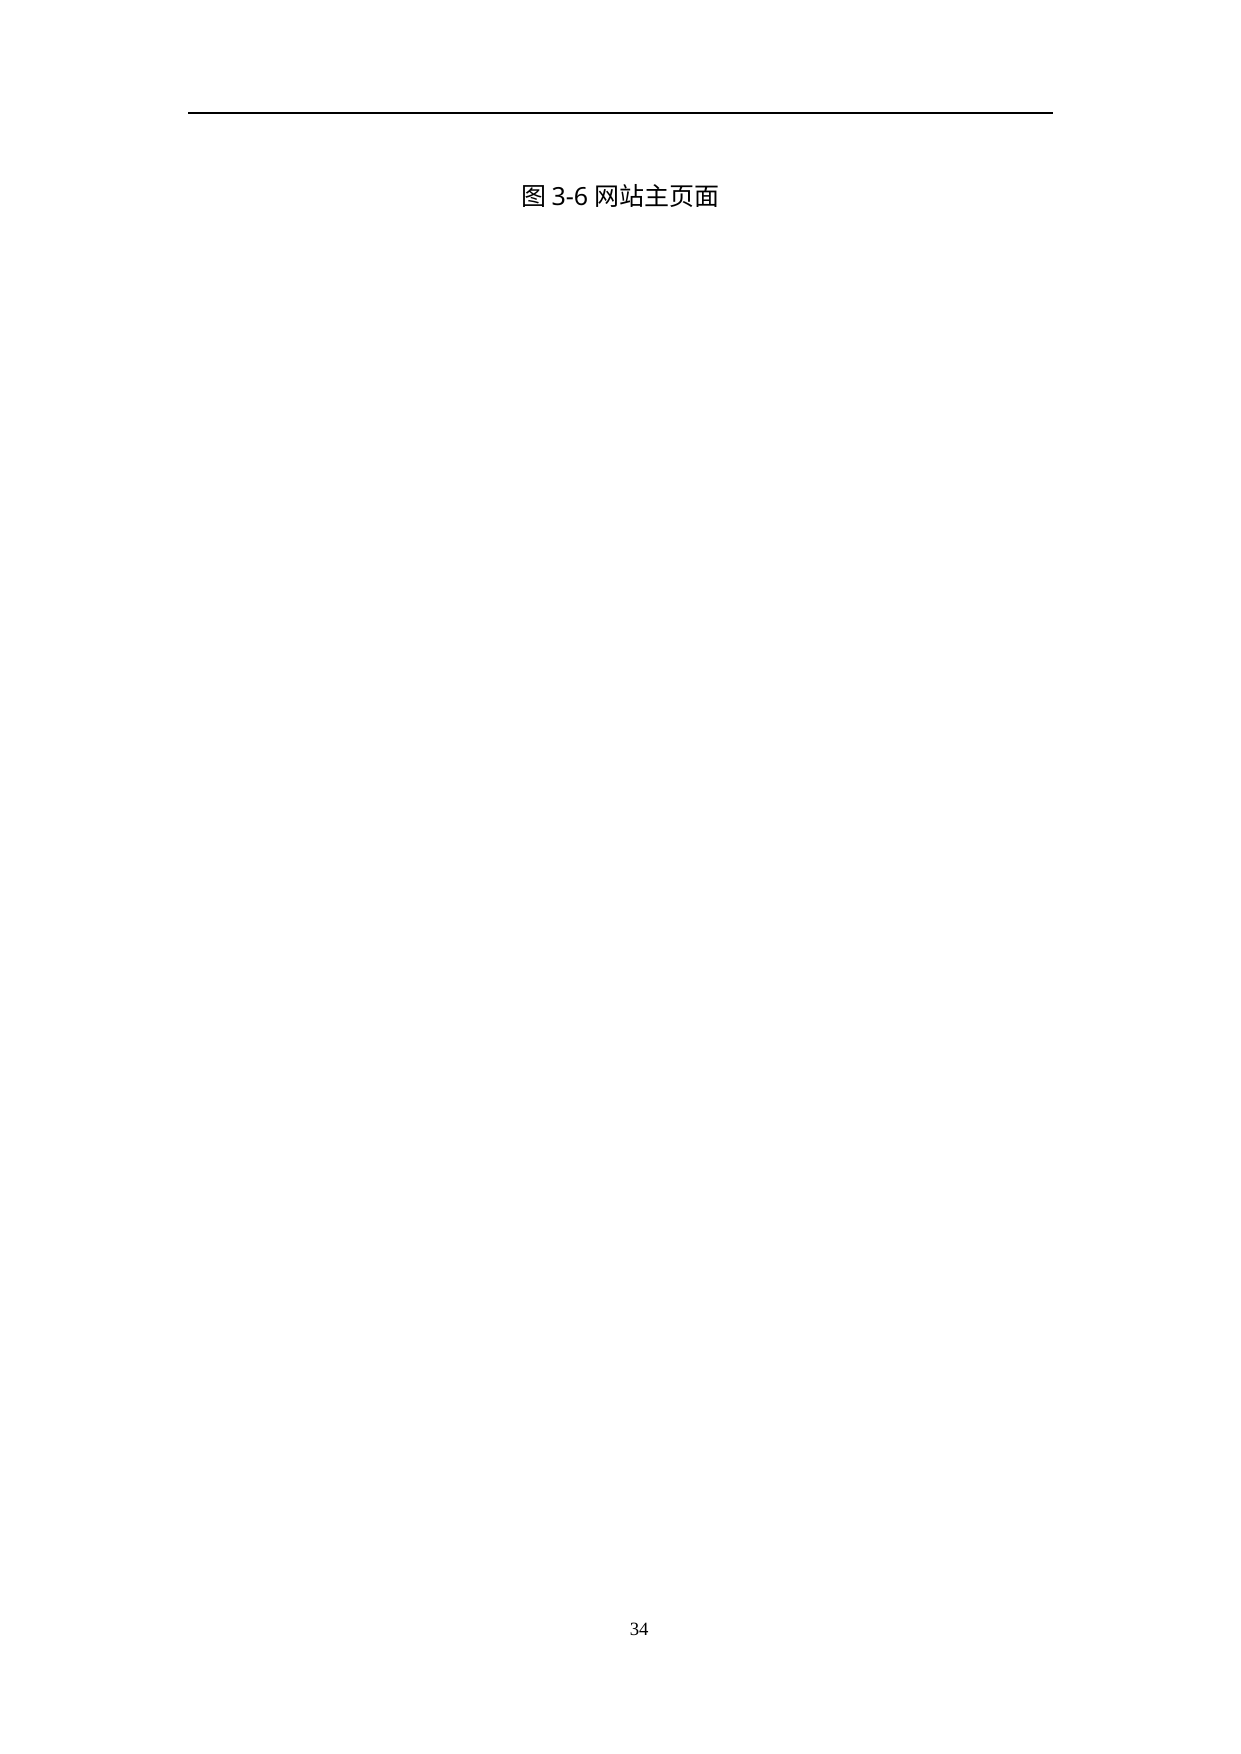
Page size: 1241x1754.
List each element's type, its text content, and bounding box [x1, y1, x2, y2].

text 图 3-6 网站主页面 [187, 162, 1053, 227]
